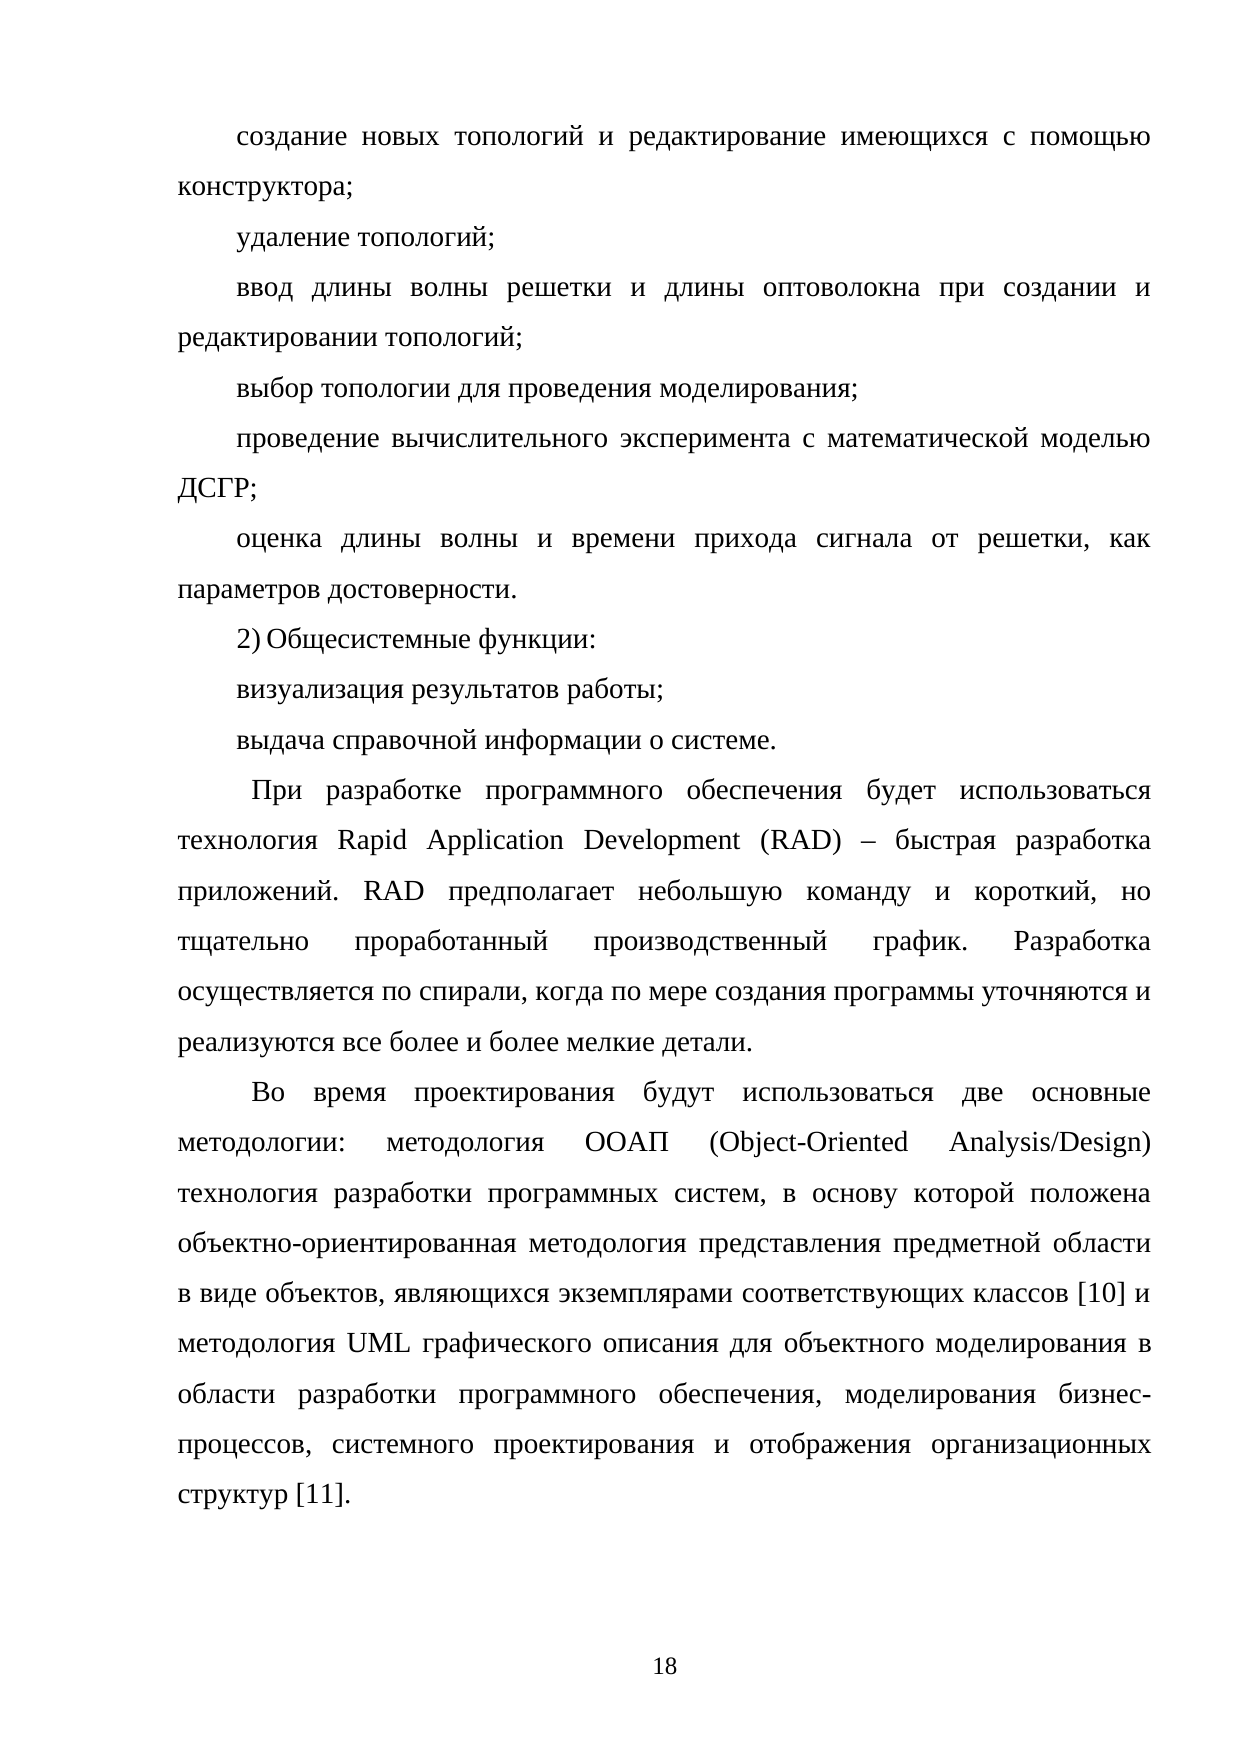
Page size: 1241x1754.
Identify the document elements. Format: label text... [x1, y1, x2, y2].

text оценка длины волны и времени прихода сигнала от решетки, как параметров достоверности. [177, 521, 1152, 604]
text создание новых топологий и редактирование имеющихся с помощью конструктора; [177, 118, 1152, 202]
text Общесистемные функции: [236, 621, 1152, 655]
text визуализация результатов работы; [177, 672, 1152, 705]
text Во время проектирования будут использоваться две основные методологии: методология ООАП (Object-Oriented Analysis/Design) технология разработки программных систем, в основу которой положена объектно-ориентированная методология представления предметной области в виде объектов, являющихся экземплярами соответствующих классов [10] и методология UML графического описания для объектного моделирования в области разработки программного обеспечения, моделирования бизнес-процессов, системного проектирования и отображения организационных структур [11]. [177, 1074, 1152, 1510]
text удаление топологий; [177, 219, 1152, 252]
text выбор топологии для проведения моделирования; [177, 370, 1152, 403]
text ввод длины волны решетки и длины оптоволокна при создании и редактировании топологий; [177, 269, 1152, 353]
text проведение вычислительного эксперимента с математической моделью ДСГР; [177, 420, 1152, 504]
text При разработке программного обеспечения будет использоваться технология Rapid Application Development (RAD) – быстрая разработка приложений. RAD предполагает небольшую команду и короткий, но тщательно проработанный производственный график. Разработка осуществляется по спирали, когда по мере создания программы уточняются и реализуются все более и более мелкие детали. [177, 772, 1152, 1057]
text выдача справочной информации о системе. [177, 722, 1152, 755]
